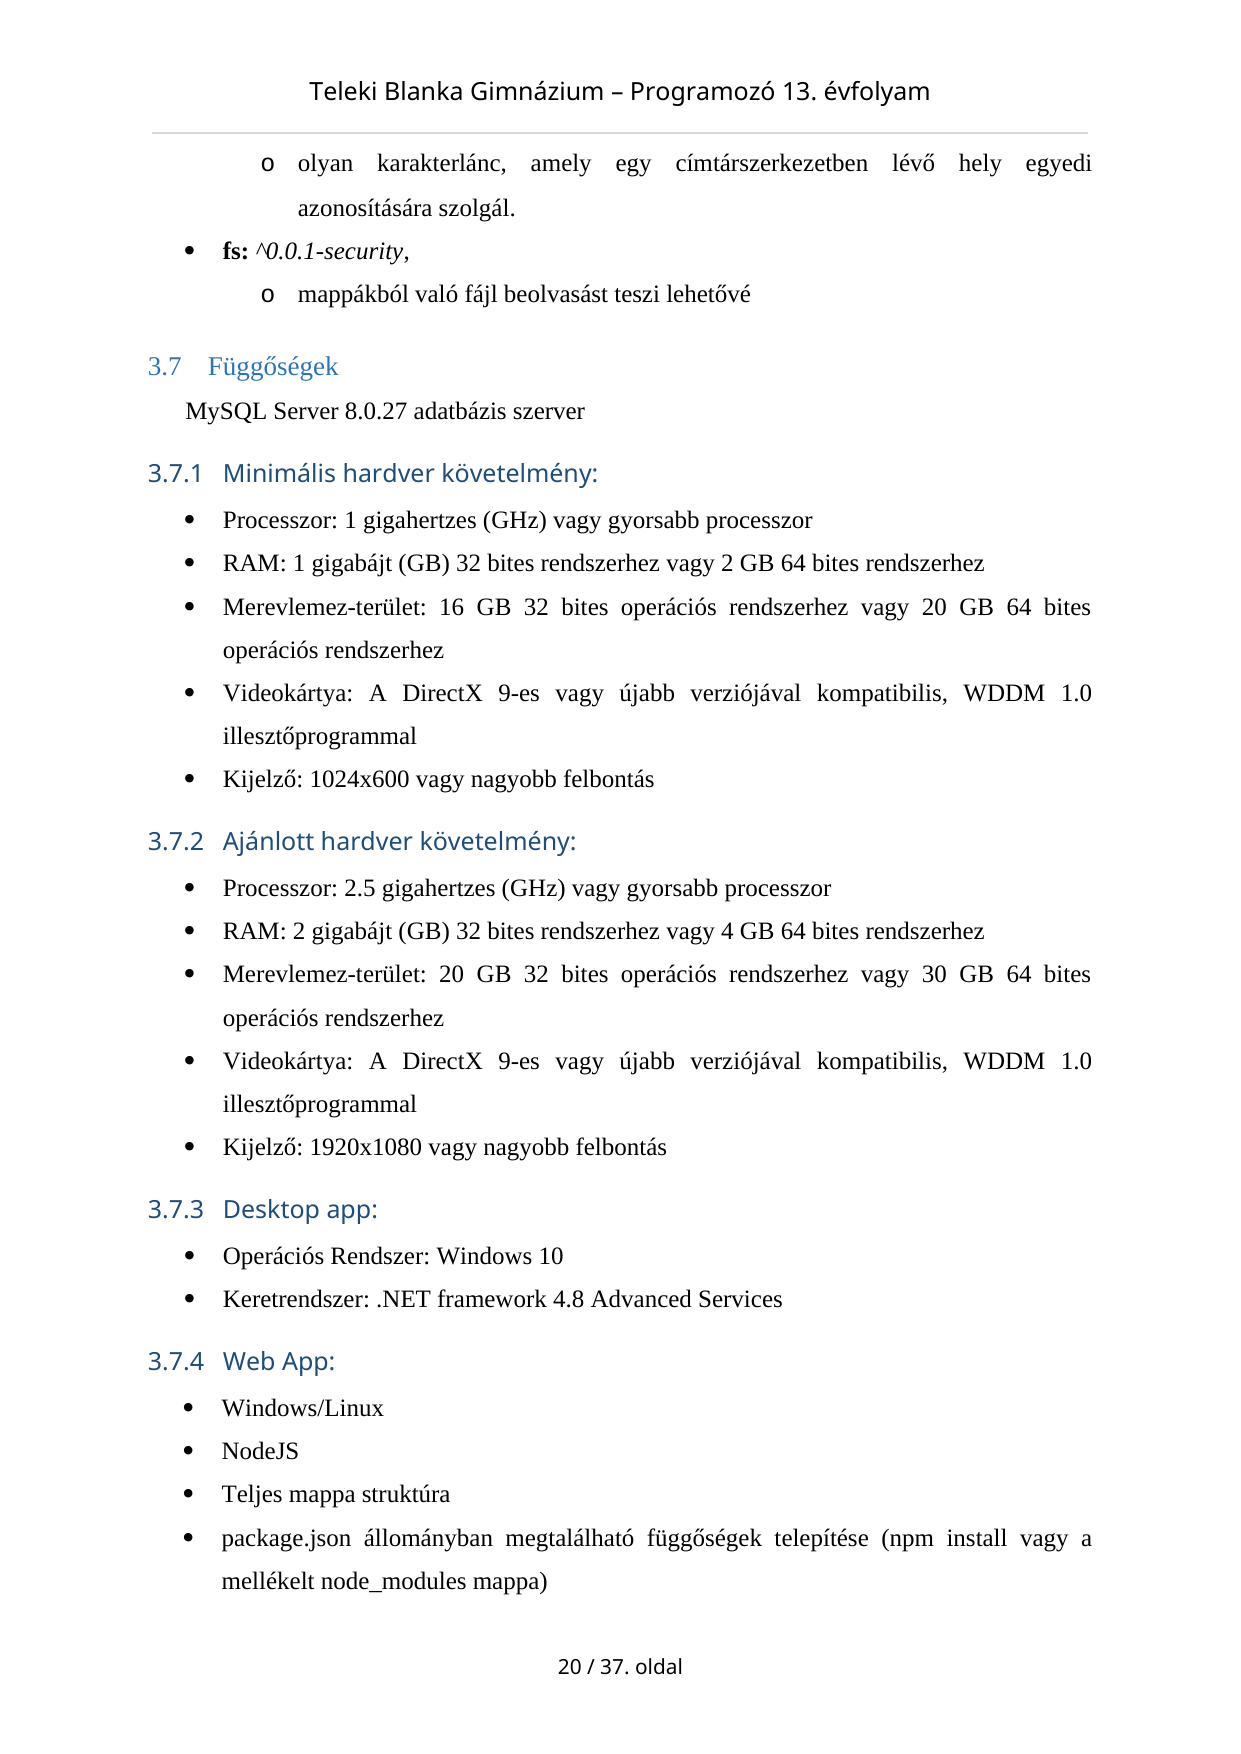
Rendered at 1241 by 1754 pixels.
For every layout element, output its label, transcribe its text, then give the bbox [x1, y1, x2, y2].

list Windows/Linux [184, 1393, 1093, 1422]
list MySQL Server 8.0.27 adatbázis szerver [185, 396, 1093, 425]
list olyan karakterlánc, amely egy címtárszerkezetben lévő hely egyedi azonosítására szolgál. [260, 148, 1093, 222]
text Processzor: 2.5 gigahertzes (GHz) vagy gyorsabb processzor [185, 873, 1093, 902]
text Videokártya: A DirectX 9-es vagy újabb verziójával kompatibilis, WDDM 1.0 illesztőprogrammal [185, 678, 1093, 750]
list package.json állományban megtalálható függőségek telepítése (npm install vagy a mellékelt node_modules mappa) [184, 1523, 1093, 1594]
list Teljes mappa struktúra [184, 1479, 1093, 1508]
list mappákból való fájl beolvasást teszi lehetővé [260, 279, 1093, 310]
subtitle Desktop app: [148, 1192, 1093, 1226]
text fs: ^0.0.1-security, [185, 236, 1093, 265]
subtitle Függőségek [148, 350, 1093, 381]
text RAM: 1 gigabájt (GB) 32 bites rendszerhez vagy 2 GB 64 bites rendszerhez [185, 548, 1093, 577]
subtitle Minimális hardver követelmény: [148, 456, 1093, 490]
text Keretrendszer: .NET framework 4.8 Advanced Services [185, 1284, 1093, 1313]
text Videokártya: A DirectX 9-es vagy újabb verziójával kompatibilis, WDDM 1.0 illesztőprogrammal [185, 1046, 1093, 1118]
list NodeJS [184, 1436, 1093, 1465]
text Merevlemez-terület: 20 GB 32 bites operációs rendszerhez vagy 30 GB 64 bites operációs rendszerhez [185, 959, 1093, 1031]
text Processzor: 1 gigahertzes (GHz) vagy gyorsabb processzor [185, 505, 1093, 534]
subtitle Ajánlott hardver követelmény: [148, 824, 1093, 858]
text RAM: 2 gigabájt (GB) 32 bites rendszerhez vagy 4 GB 64 bites rendszerhez [185, 916, 1093, 945]
text Kijelző: 1920x1080 vagy nagyobb felbontás [185, 1132, 1093, 1161]
subtitle Web App: [148, 1344, 1093, 1378]
text Kijelző: 1024x600 vagy nagyobb felbontás [185, 764, 1093, 793]
text Merevlemez-terület: 16 GB 32 bites operációs rendszerhez vagy 20 GB 64 bites operációs rendszerhez [185, 592, 1093, 663]
text Operációs Rendszer: Windows 10 [185, 1241, 1093, 1270]
